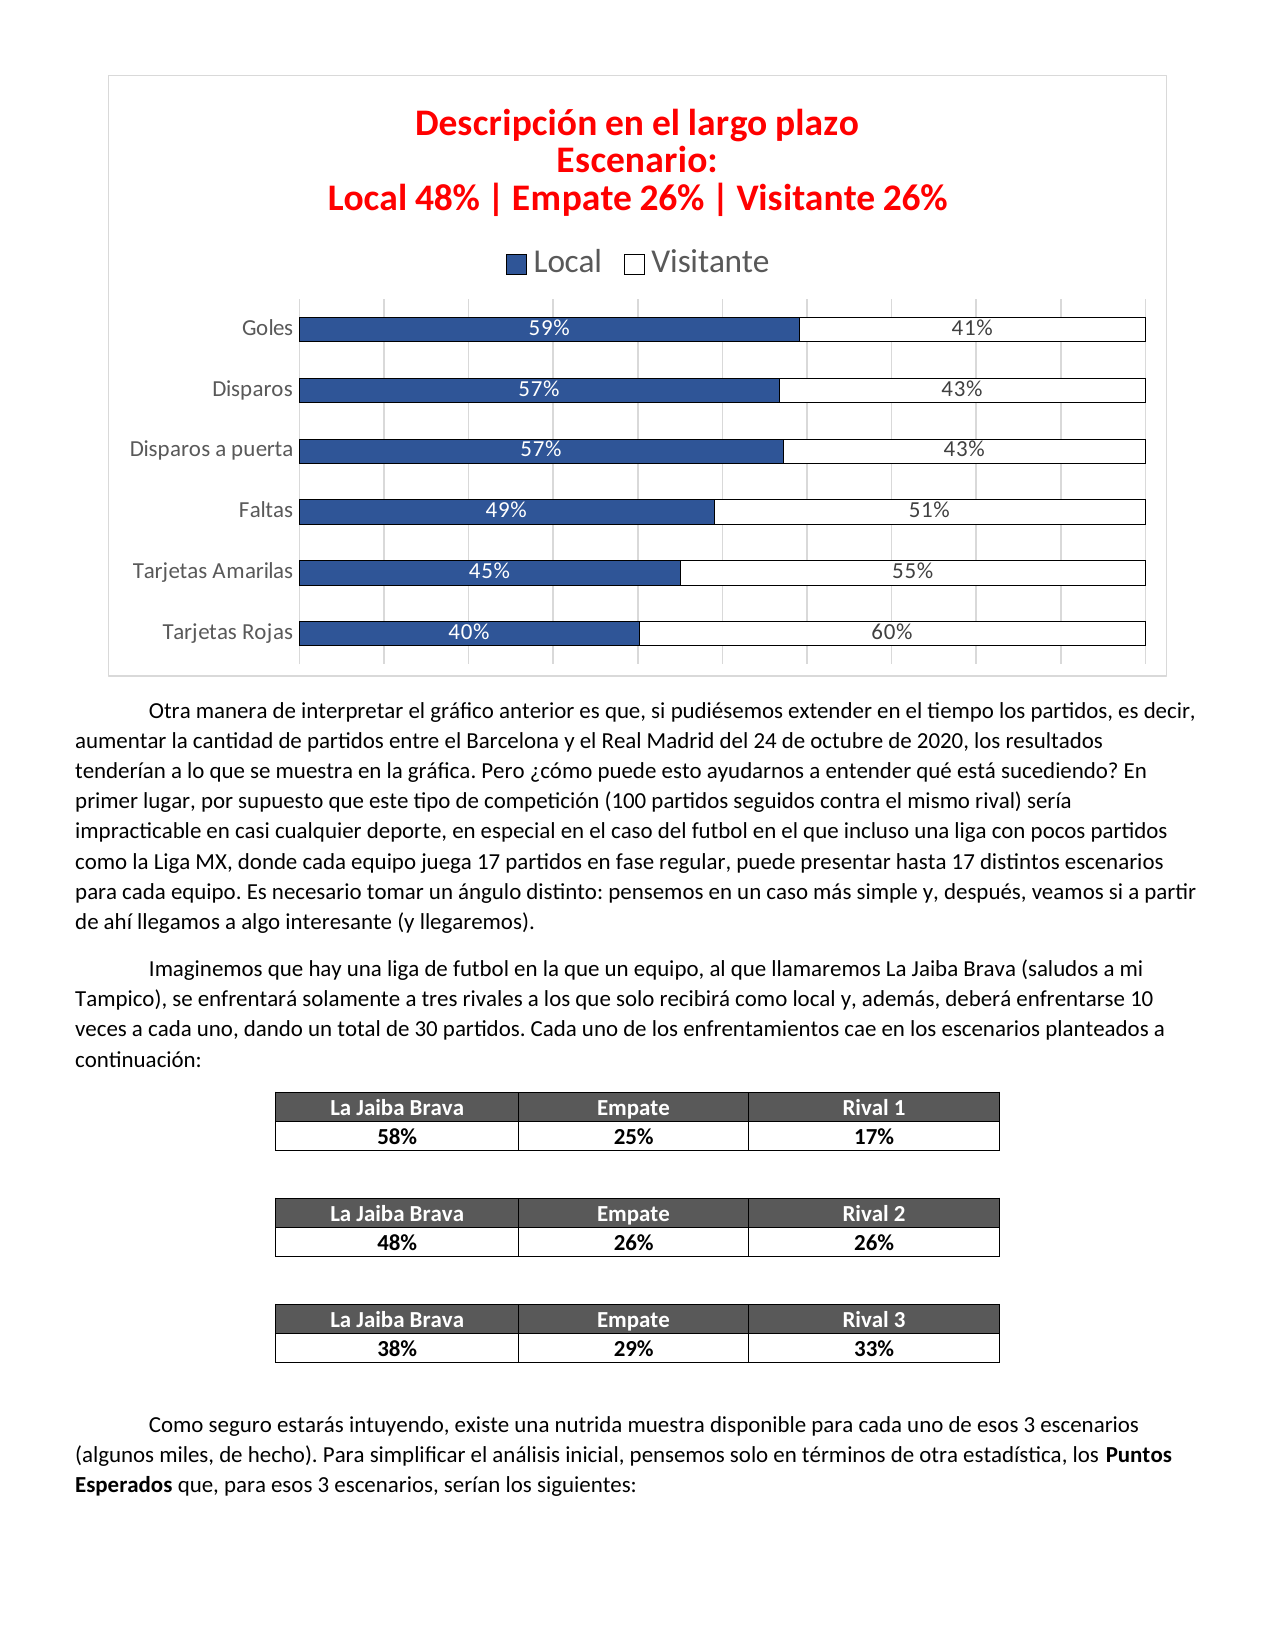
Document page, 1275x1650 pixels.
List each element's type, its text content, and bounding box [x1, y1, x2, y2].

table_cell 33% [749, 1334, 999, 1362]
text Otra manera de interpretar el gráfico anterior es que, si pudiésemos extender en el tiempo los partidos, es decir, aumentar la cantidad de partidos entre el Barcelona y el Real Madrid del 24 de octubre de 2020, los resultados tenderían a lo que se muestra en la gráfica. Pero ¿cómo puede esto ayudarnos a entender qué está sucediendo? En primer lugar, por supuesto que este tipo de competición (100 partidos seguidos contra el mismo rival) sería impracticable en casi cualquier deporte, en especial en el caso del futbol en el que incluso una liga con pocos partidos como la Liga MX, donde cada equipo juega 17 partidos en fase regular, puede presentar hasta 17 distintos escenarios para cada equipo. Es necesario tomar un ángulo distinto: pensemos en un caso más simple y, después, veamos si a partir de ahí llegamos a algo interesante (y llegaremos). [75, 696, 1200, 935]
table_header Empate [519, 1199, 748, 1227]
table_header Empate [519, 1093, 748, 1121]
table_cell 25% [519, 1122, 748, 1150]
table_header Rival 3 [749, 1305, 999, 1333]
table_header La Jaiba Brava [276, 1305, 518, 1333]
table_cell 26% [519, 1228, 748, 1256]
text Imaginemos que hay una liga de futbol en la que un equipo, al que llamaremos La Jaiba Brava (saludos a mi Tampico), se enfrentará solamente a tres rivales a los que solo recibirá como local y, además, deberá enfrentarse 10 veces a cada uno, dando un total de 30 partidos. Cada uno de los enfrentamientos cae en los escenarios planteados a continuación: [75, 954, 1200, 1073]
table_header La Jaiba Brava [276, 1199, 518, 1227]
table_cell 48% [276, 1228, 518, 1256]
table_cell 29% [519, 1334, 748, 1362]
table_cell 17% [749, 1122, 999, 1150]
table_header Rival 1 [749, 1093, 999, 1121]
table_cell 58% [276, 1122, 518, 1150]
table_header Empate [519, 1305, 748, 1333]
table_cell 38% [276, 1334, 518, 1362]
table_cell 26% [749, 1228, 999, 1256]
table_header Rival 2 [749, 1199, 999, 1227]
text Como seguro estarás intuyendo, existe una nutrida muestra disponible para cada uno de esos 3 escenarios (algunos miles, de hecho). Para simplificar el análisis inicial, pensemos solo en términos de otra estadística, los Puntos Esperados que, para esos 3 escenarios, serían los siguientes: [75, 1410, 1200, 1498]
table_header La Jaiba Brava [276, 1093, 518, 1121]
